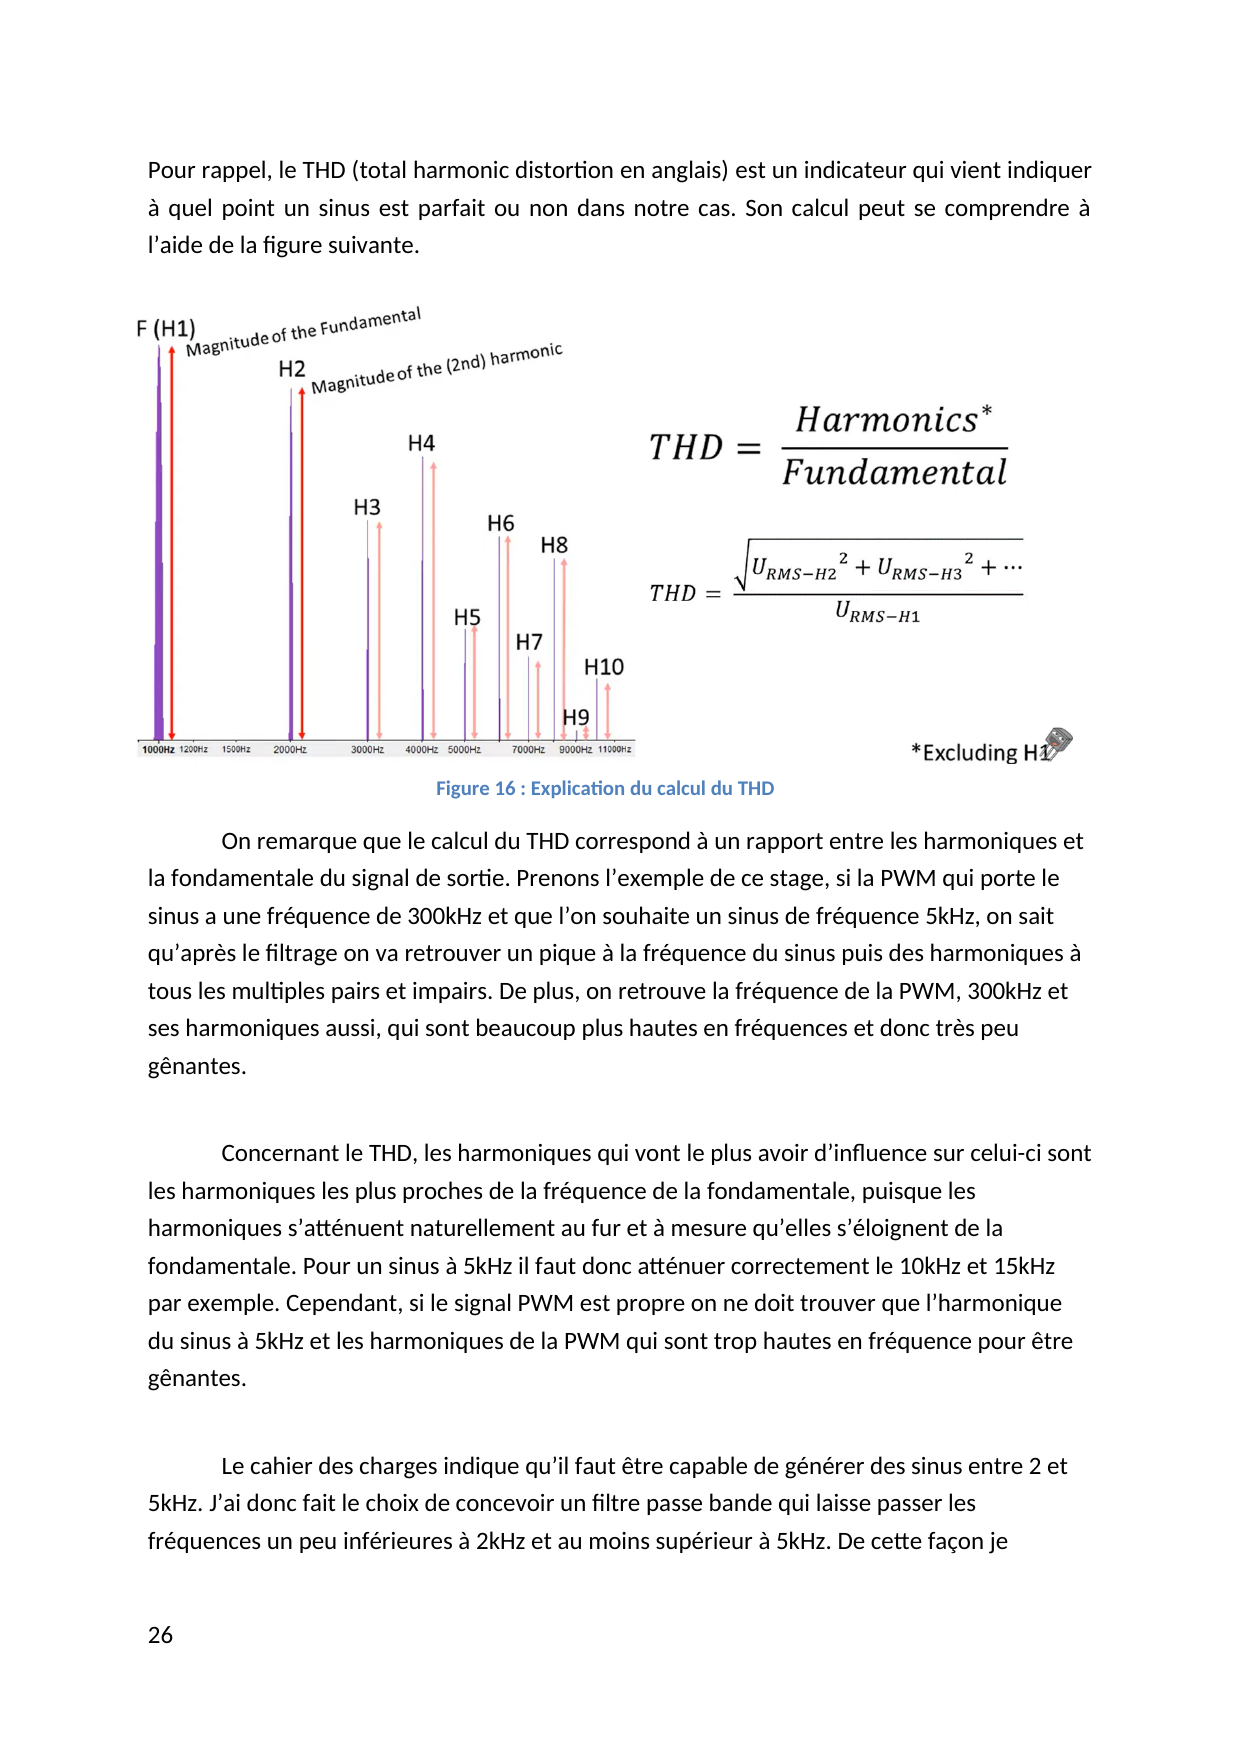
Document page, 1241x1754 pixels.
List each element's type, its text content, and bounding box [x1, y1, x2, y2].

text Concernant le THD, les harmoniques qui vont le plus avoir d’influence sur celui-ci sont les harmoniques les plus proches de la fréquence de la fondamentale, puisque les harmoniques s’atténuent naturellement au fur et à mesure qu’elles s’éloignent de la fondamentale. Pour un sinus à 5kHz il faut donc atténuer correctement le 10kHz et 15kHz par exemple. Cependant, si le signal PWM est propre on ne doit trouver que l’harmonique du sinus à 5kHz et les harmoniques de la PWM qui sont trop hautes en fréquence pour être gênantes. [148, 1130, 1093, 1393]
text Pour rappel, le THD (total harmonic distortion en anglais) est un indicateur qui vient indiquer à quel point un sinus est parfait ou non dans notre cas. Son calcul peut se comprendre à l’aide de la figure suivante. [148, 148, 1093, 260]
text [148, 1443, 1093, 1555]
picture [127, 297, 1081, 763]
